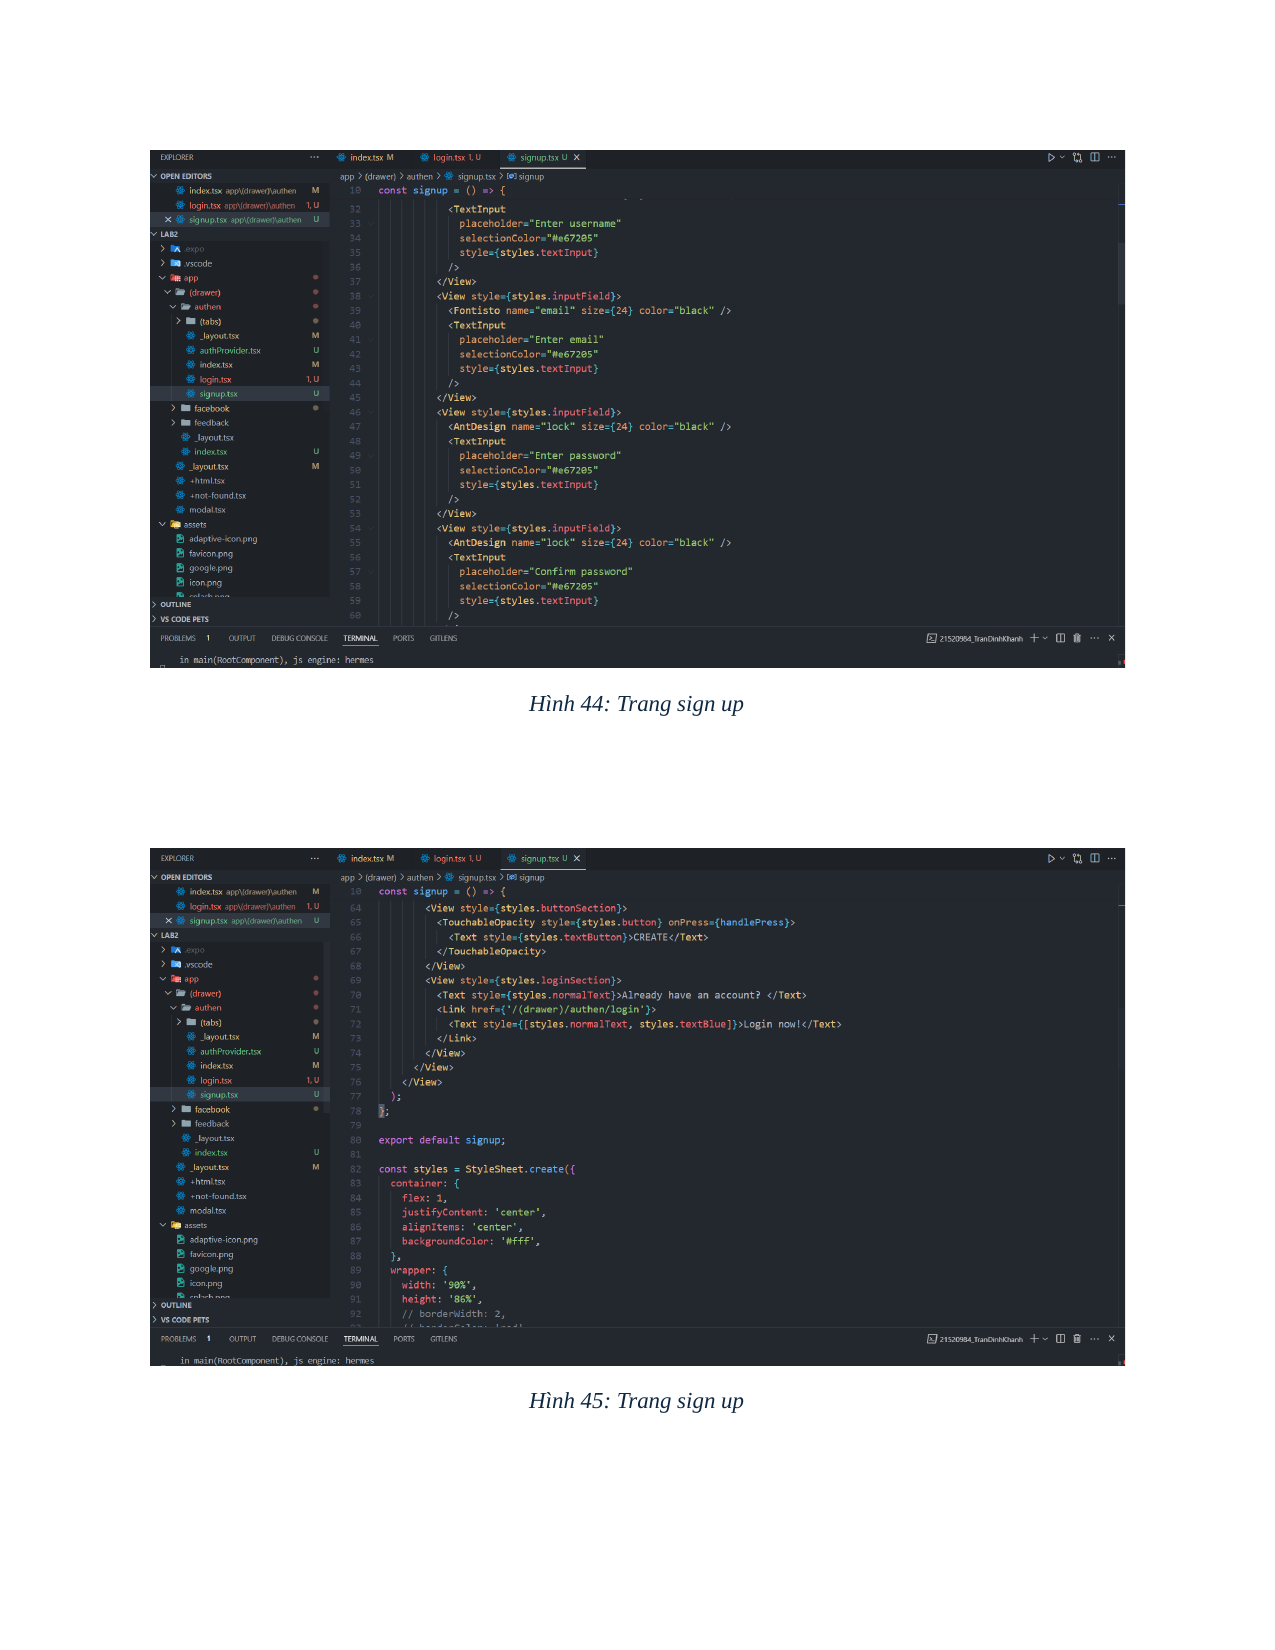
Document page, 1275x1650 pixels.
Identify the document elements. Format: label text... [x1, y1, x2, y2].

picture [150, 848, 1125, 1366]
picture [150, 150, 1125, 668]
